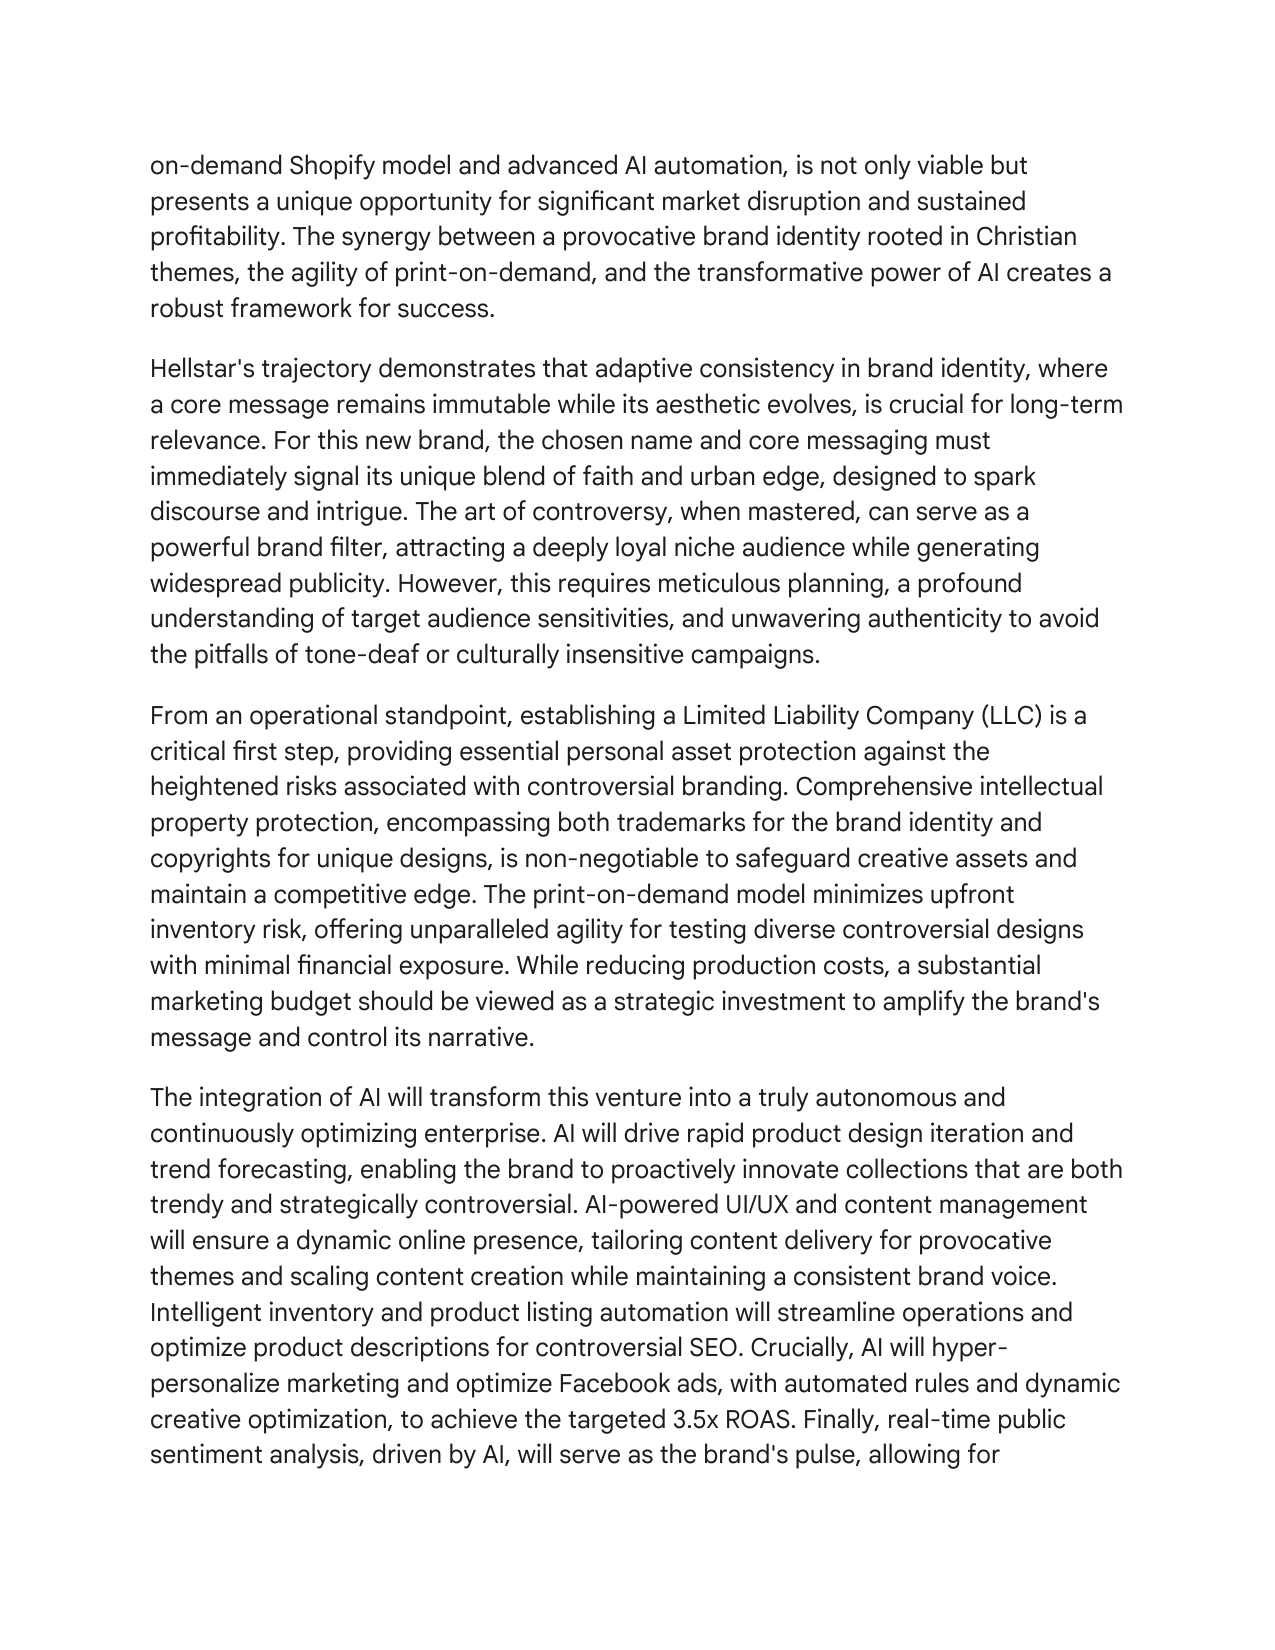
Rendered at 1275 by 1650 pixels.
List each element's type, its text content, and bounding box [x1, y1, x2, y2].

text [150, 150, 1125, 324]
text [150, 1082, 1125, 1471]
text Hellstar's trajectory demonstrates that adaptive consistency in brand identity, where a core message remains immutable while its aesthetic evolves, is crucial for long-term relevance. For this new brand, the chosen name and core messaging must immediately signal its unique blend of faith and urban edge, designed to spark discourse and intrigue. The art of controversy, when mastered, can serve as a powerful brand filter, attracting a deeply loyal niche audience while generating widespread publicity. However, this requires meticulous planning, a profound understanding of target audience sensitivities, and unwavering authenticity to avoid the pitfalls of tone-deaf or culturally insensitive campaigns. [150, 354, 1125, 671]
text From an operational standpoint, establishing a Limited Liability Company (LLC) is a critical first step, providing essential personal asset protection against the heightened risks associated with controversial branding. Comprehensive intellectual property protection, encompassing both trademarks for the brand identity and copyrights for unique designs, is non-negotiable to safeguard creative assets and maintain a competitive edge. The print-on-demand model minimizes upfront inventory risk, offering unparalleled agility for testing diverse controversial designs with minimal financial exposure. While reducing production costs, a substantial marketing budget should be viewed as a strategic investment to amplify the brand's message and control its narrative. [150, 700, 1125, 1053]
